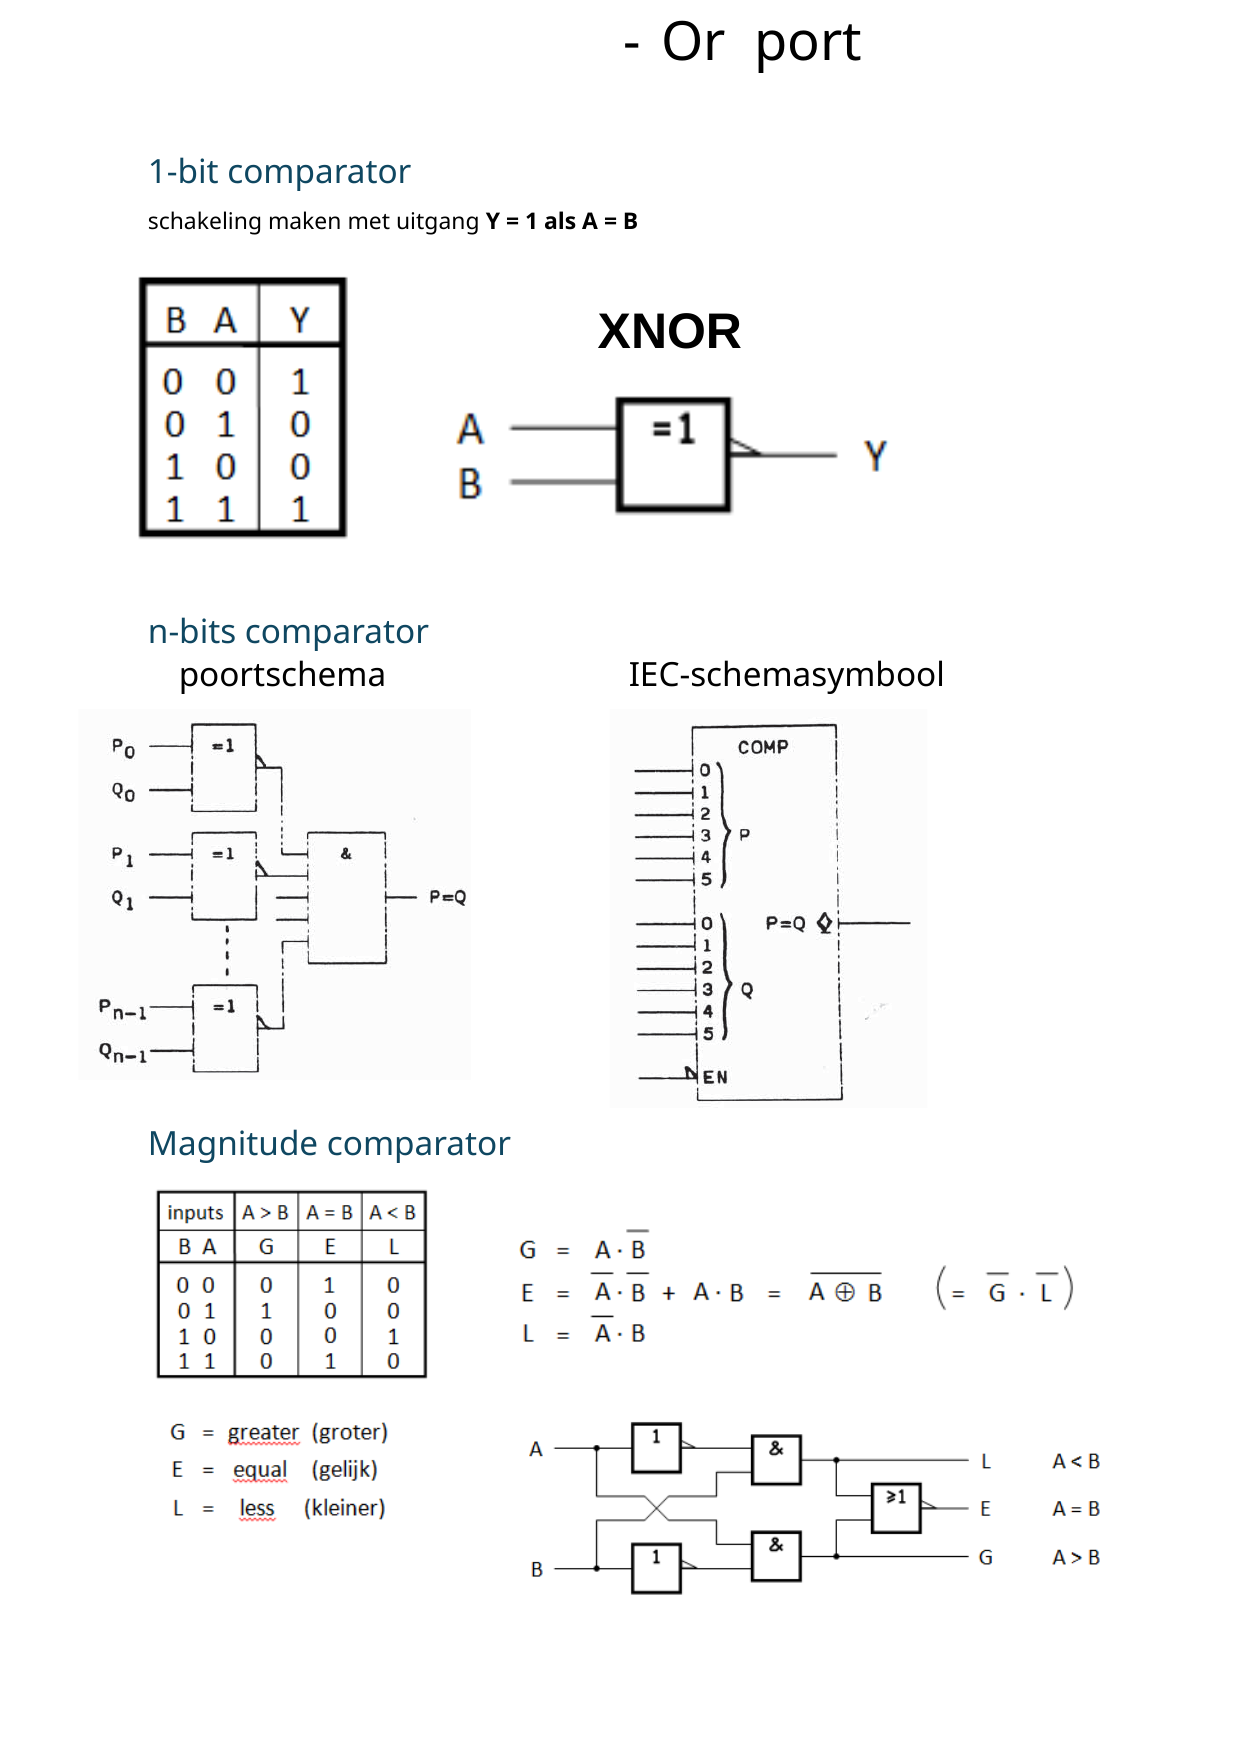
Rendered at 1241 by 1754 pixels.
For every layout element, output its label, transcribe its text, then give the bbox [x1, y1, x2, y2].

picture [608, 709, 928, 1107]
text schakeling maken met uitgang Y = 1 als A = B [148, 205, 1093, 236]
subtitle Magnitude comparator [148, 1119, 1093, 1165]
picture [112, 261, 378, 547]
picture [77, 709, 472, 1079]
picture [491, 1221, 1100, 1346]
subtitle n-bits comparator [148, 608, 1093, 654]
picture [124, 1177, 471, 1528]
subtitle 1-bit comparator [148, 148, 1093, 193]
picture [395, 297, 931, 543]
